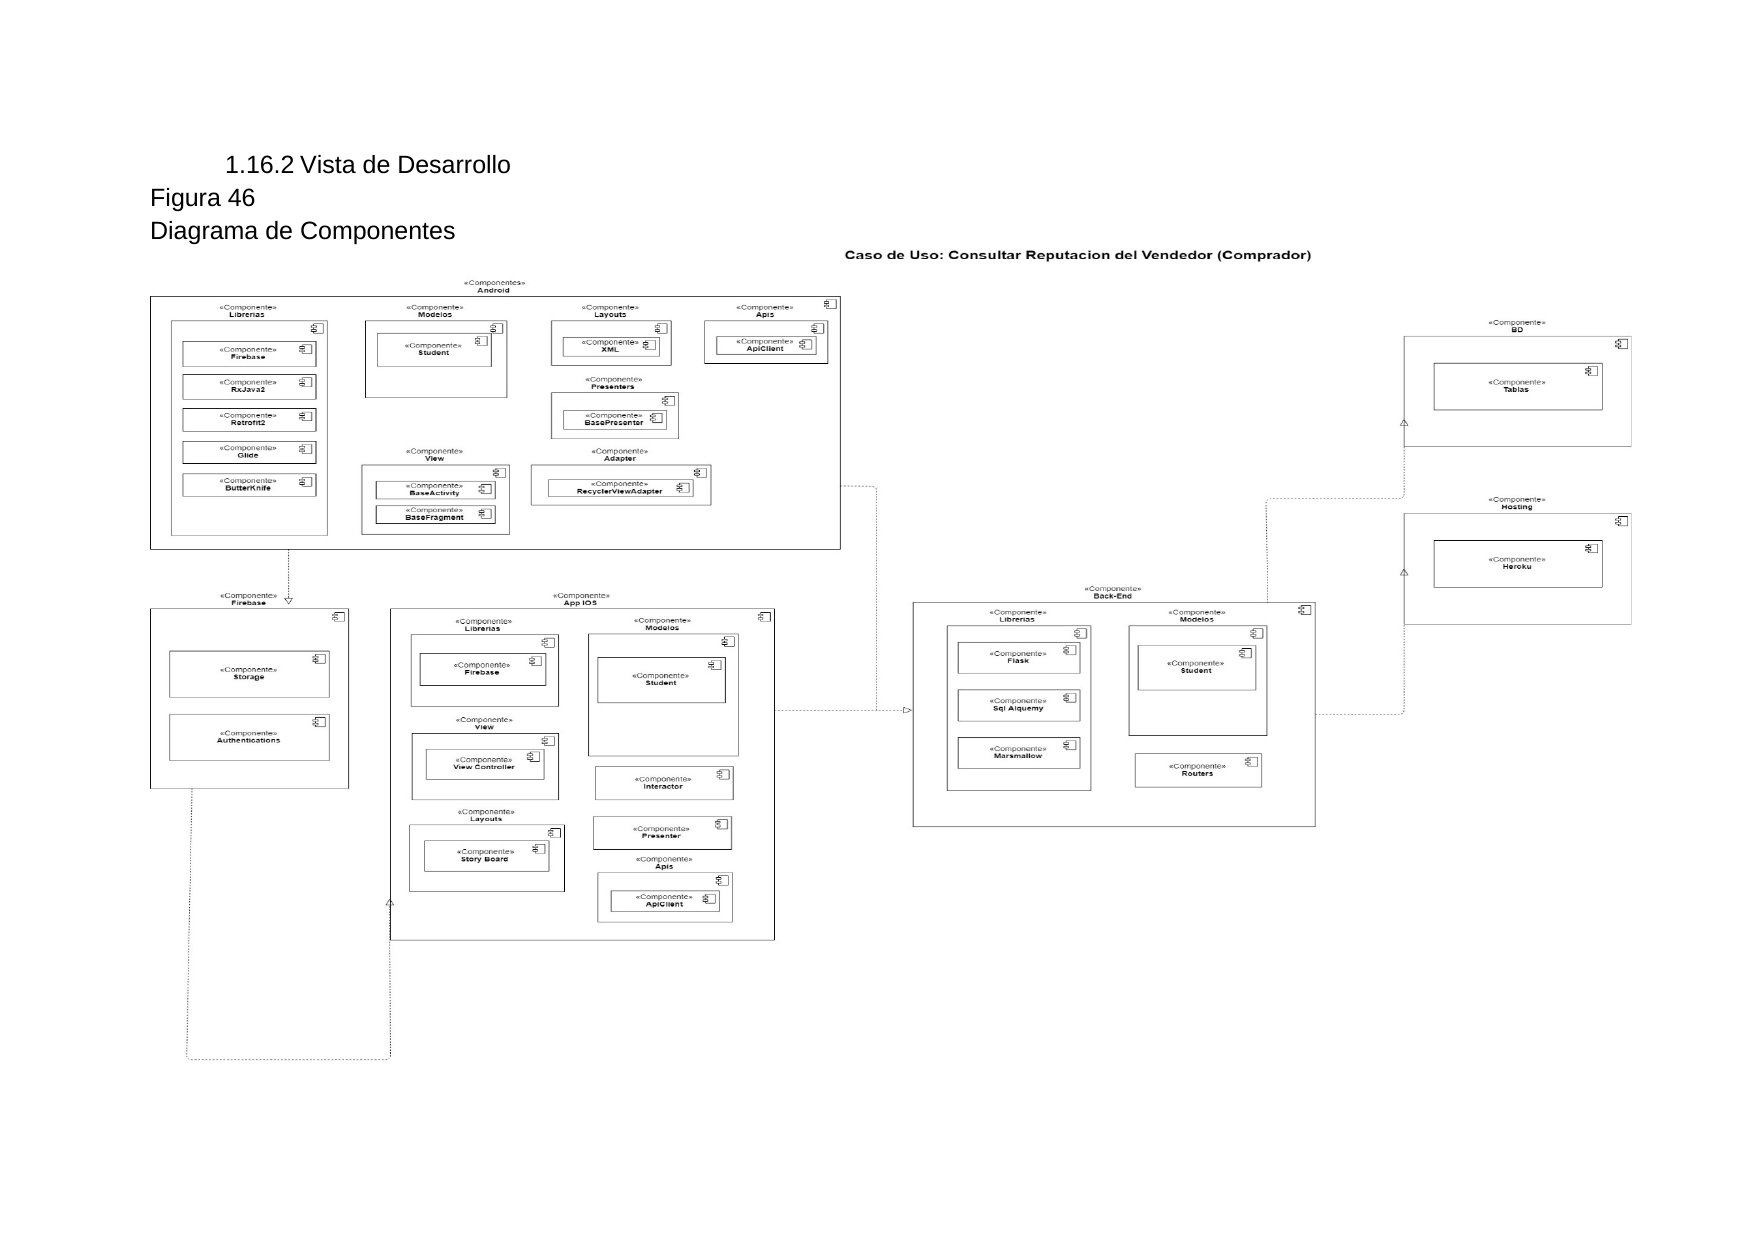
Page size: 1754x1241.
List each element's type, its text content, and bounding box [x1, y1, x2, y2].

text Diagrama de Componentes [150, 216, 1604, 245]
picture [150, 249, 1632, 1067]
text Figura 46 [150, 183, 1604, 212]
list Vista de Desarrollo [225, 150, 1604, 179]
